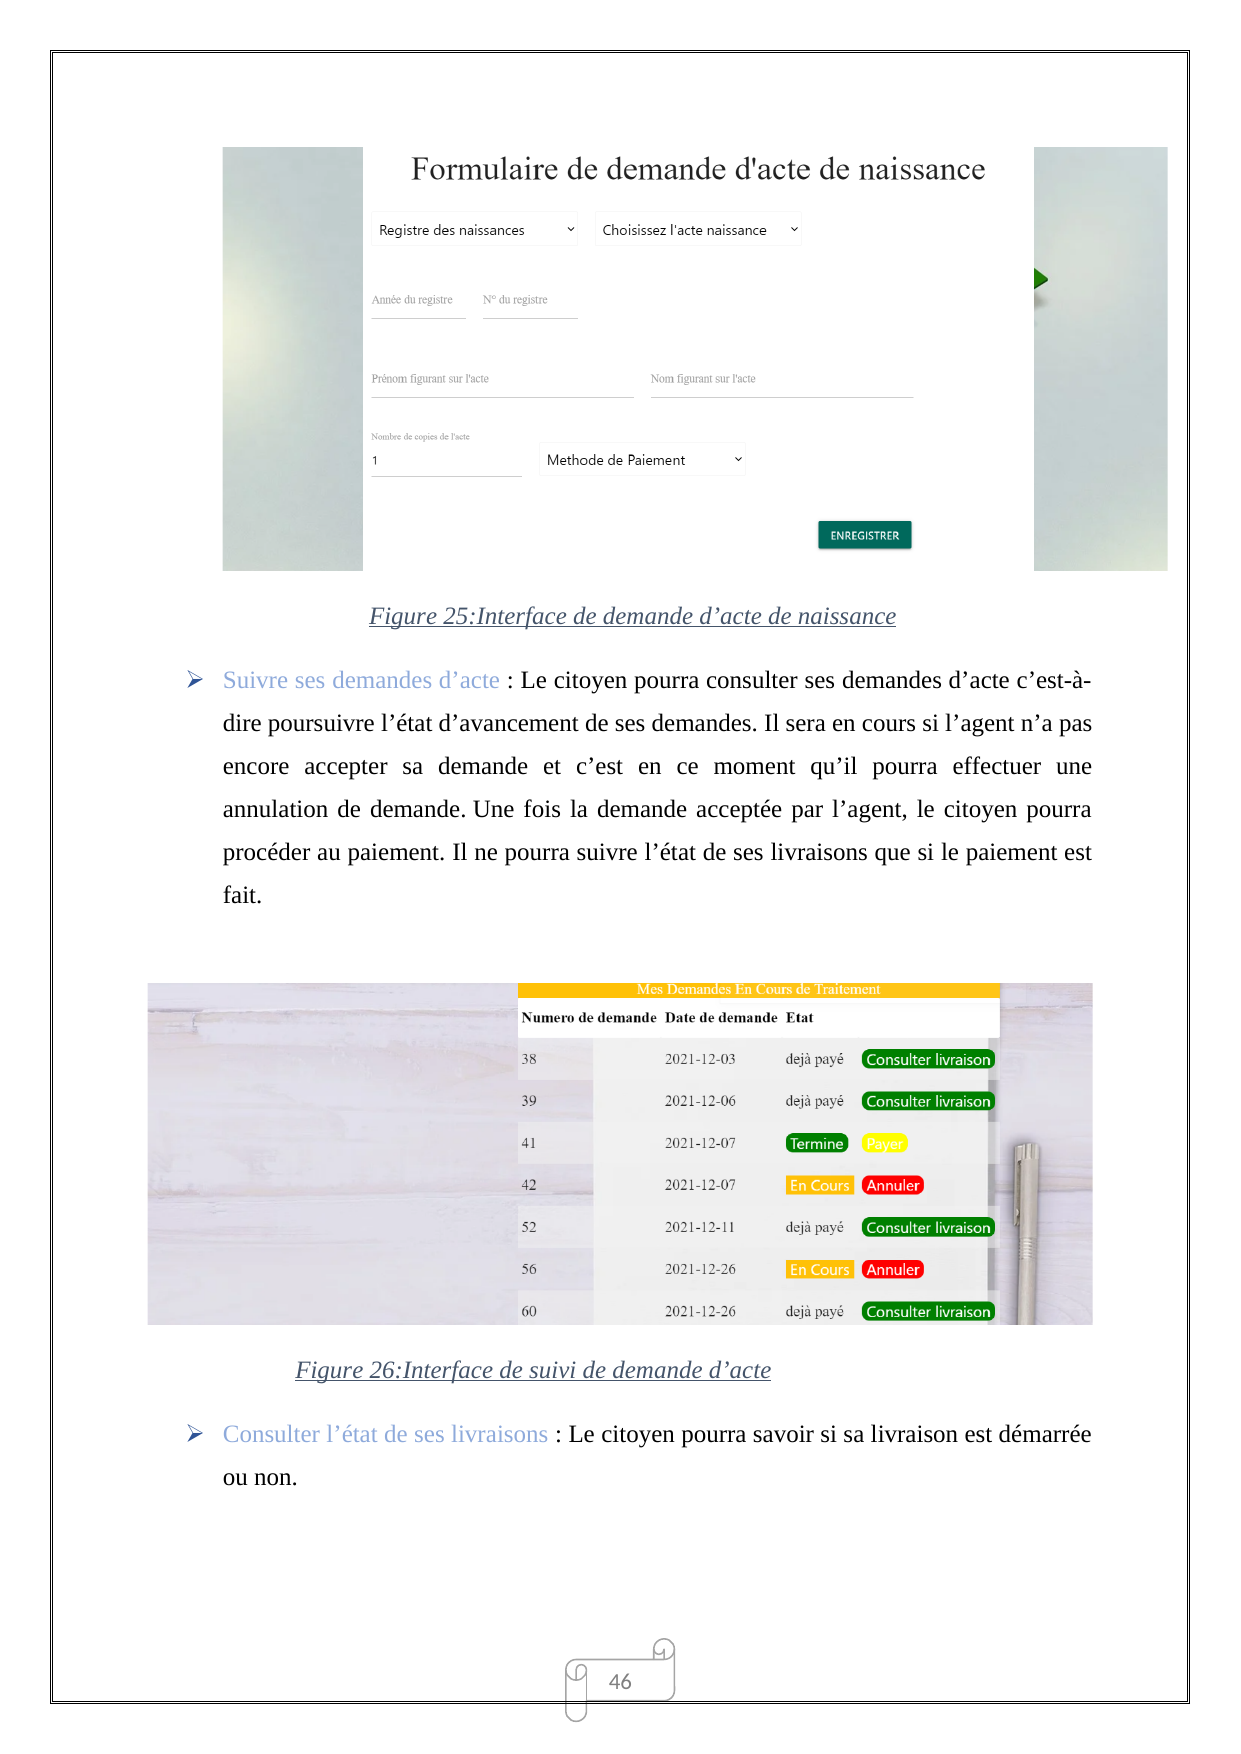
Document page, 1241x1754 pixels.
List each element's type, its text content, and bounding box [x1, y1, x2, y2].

list Consulter l’état de ses livraisons : Le citoyen pourra savoir si sa livraison est démarrée ou non. [185, 1419, 1093, 1491]
picture [222, 147, 1168, 571]
list Suivre ses demandes d’acte : Le citoyen pourra consulter ses demandes d’acte c’est-à-dire poursuivre l’état d’avancement de ses demandes. Il sera en cours si l’agent n’a pas encore accepter sa demande et c’est en ce moment qu’il pourra effectuer une annulation de demande. Une fois la demande acceptée par l’agent, le citoyen pourra procéder au paiement. Il ne pourra suivre l’état de ses livraisons que si le paiement est fait. [185, 665, 1093, 909]
picture [147, 983, 1093, 1325]
